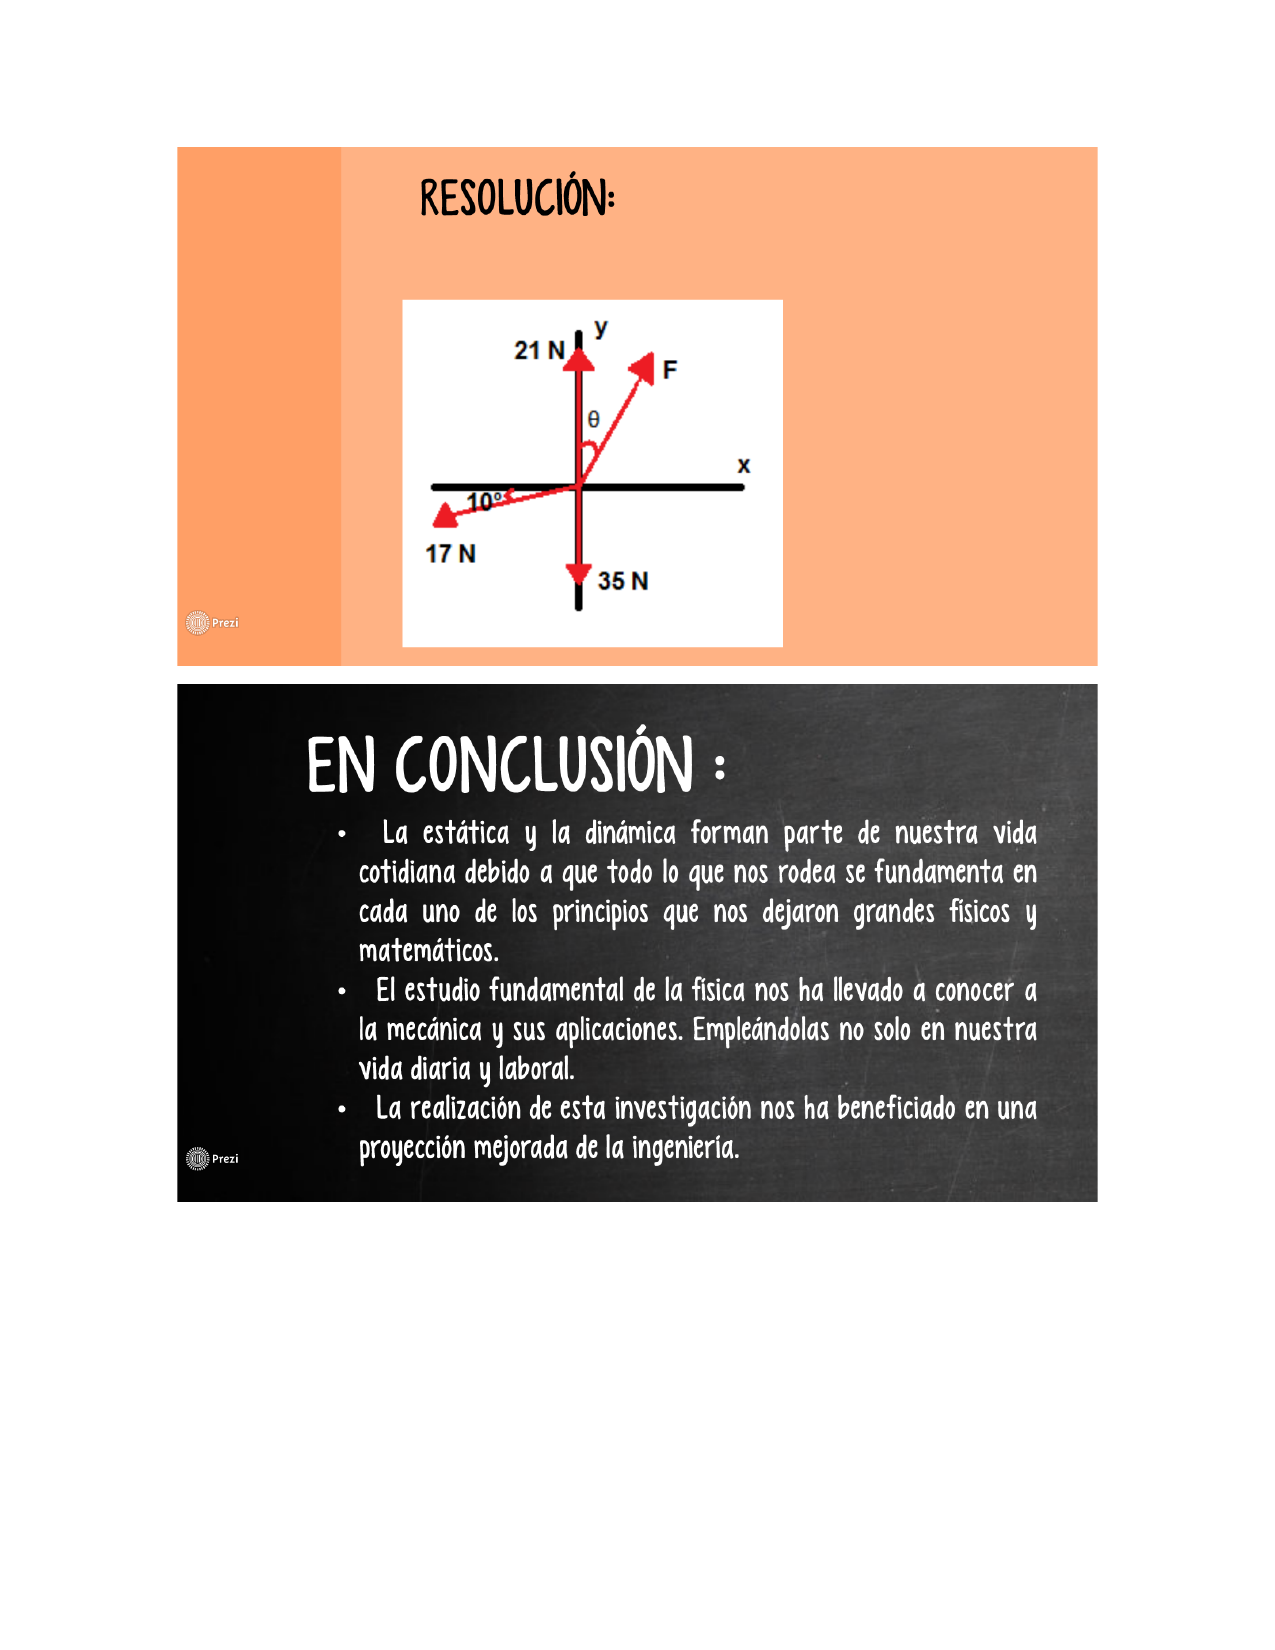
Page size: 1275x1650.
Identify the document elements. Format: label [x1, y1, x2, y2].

picture [177, 684, 1098, 1202]
picture [177, 147, 1098, 666]
